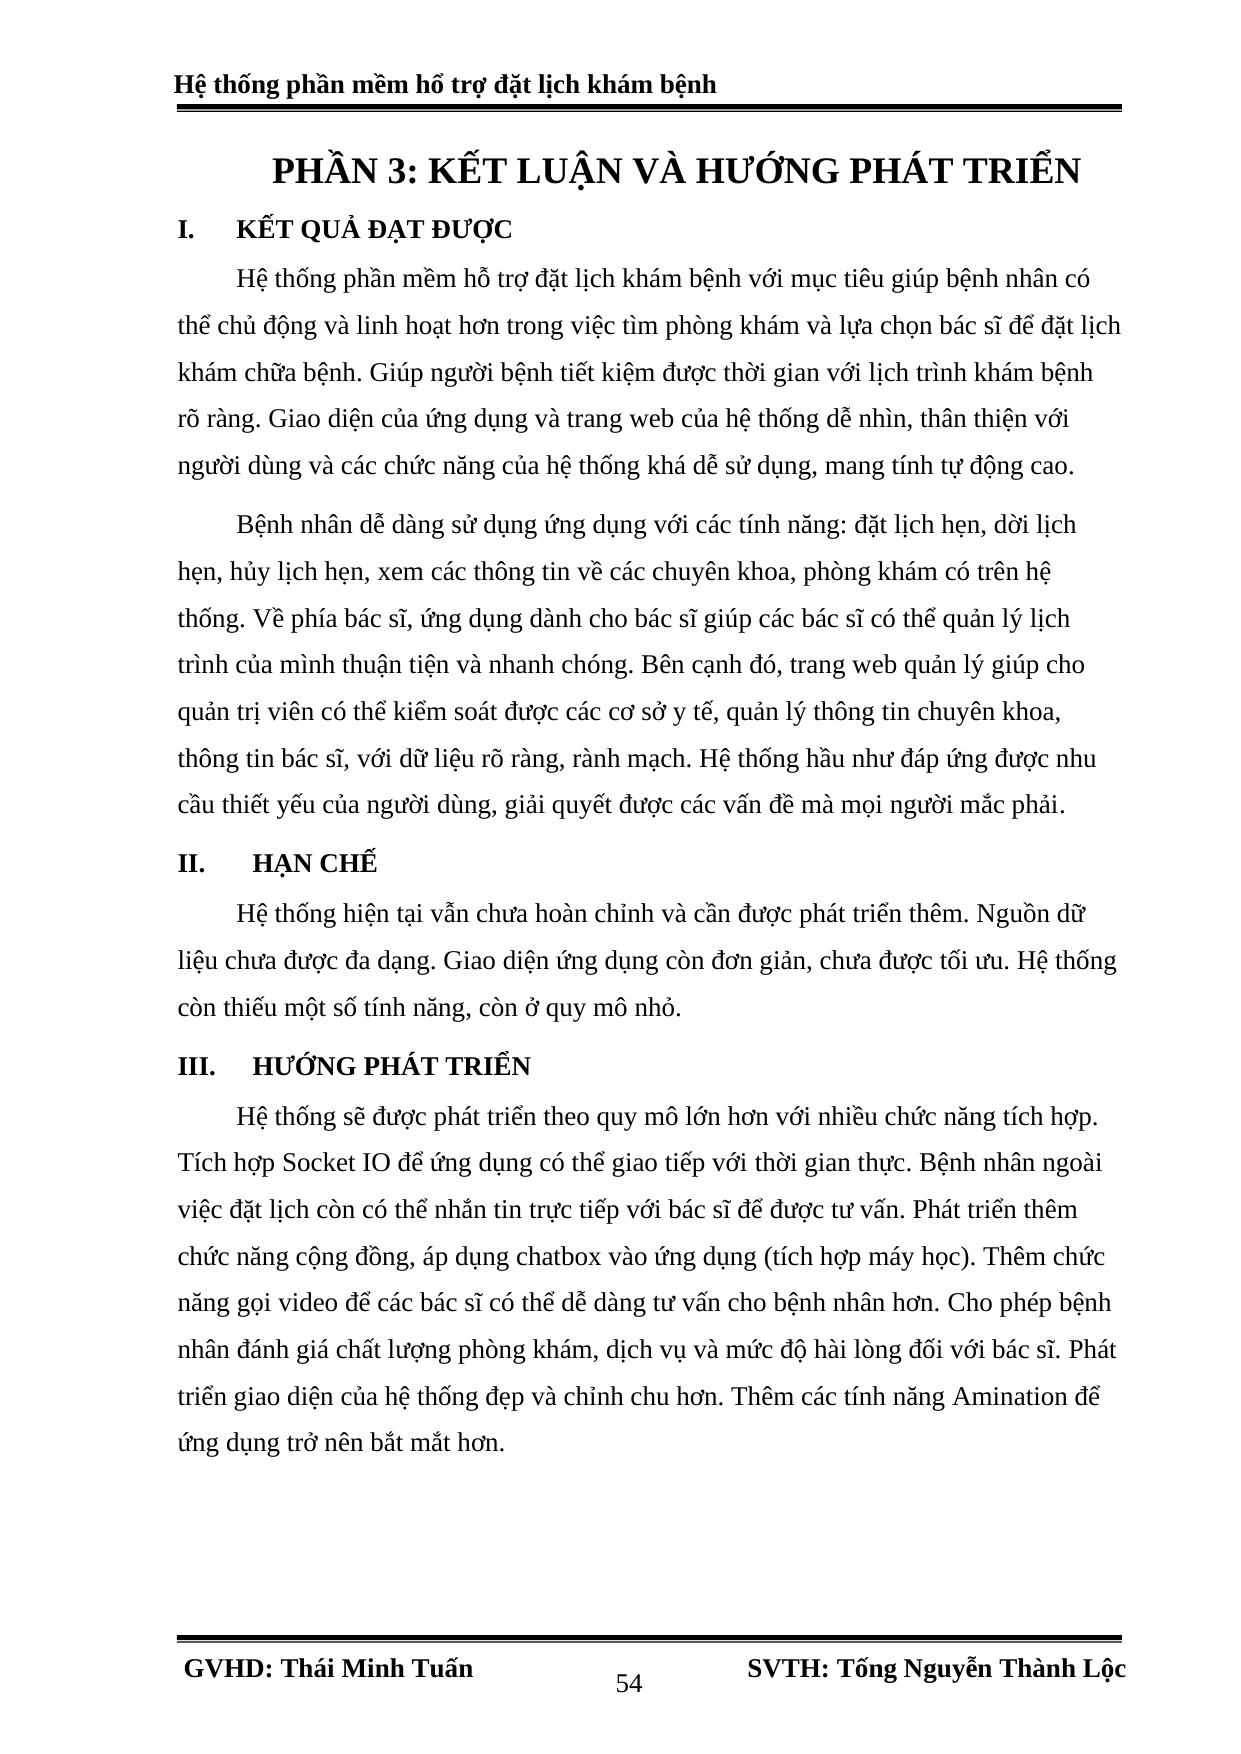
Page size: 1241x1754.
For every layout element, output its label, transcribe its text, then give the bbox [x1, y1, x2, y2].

text Bệnh nhân dễ dàng sử dụng ứng dụng với các tính năng: đặt lịch hẹn, dời lịch hẹn, hủy lịch hẹn, xem các thông tin về các chuyên khoa, phòng khám có trên hệ thống. Về phía bác sĩ, ứng dụng dành cho bác sĩ giúp các bác sĩ có thể quản lý lịch trình của mình thuận tiện và nhanh chóng. Bên cạnh đó, trang web quản lý giúp cho quản trị viên có thể kiểm soát được các cơ sở y tế, quản lý thông tin chuyên khoa, thông tin bác sĩ, với dữ liệu rõ ràng, rành mạch. Hệ thống hầu như đáp ứng được nhu cầu thiết yếu của người dùng, giải quyết được các vấn đề mà mọi người mắc phải. [177, 508, 1121, 819]
text Hệ thống hiện tại vẫn chưa hoàn chỉnh và cần được phát triển thêm. Nguồn dữ liệu chưa được đa dạng. Giao diện ứng dụng còn đơn giản, chưa được tối ưu. Hệ thống còn thiếu một số tính năng, còn ở quy mô nhỏ. [177, 897, 1121, 1022]
text Hệ thống phần mềm hỗ trợ đặt lịch khám bệnh với mục tiêu giúp bệnh nhân có thể chủ động và linh hoạt hơn trong việc tìm phòng khám và lựa chọn bác sĩ để đặt lịch khám chữa bệnh. Giúp người bệnh tiết kiệm được thời gian với lịch trình khám bệnh rõ ràng. Giao diện của ứng dụng và trang web của hệ thống dễ nhìn, thân thiện với người dùng và các chức năng của hệ thống khá dễ sử dụng, mang tính tự động cao. [177, 262, 1121, 480]
subtitle HẠN CHẾ [177, 847, 1122, 879]
subtitle HƯỚNG PHÁT TRIỂN [177, 1050, 1122, 1081]
text Hệ thống sẽ được phát triển theo quy mô lớn hơn với nhiều chức năng tích hợp. Tích hợp Socket IO để ứng dụng có thể giao tiếp với thời gian thực. Bệnh nhân ngoài việc đặt lịch còn có thể nhắn tin trực tiếp với bác sĩ để được tư vấn. Phát triển thêm chức năng cộng đồng, áp dụng chatbox vào ứng dụng (tích hợp máy học). Thêm chức năng gọi video để các bác sĩ có thể dễ dàng tư vấn cho bệnh nhân hơn. Cho phép bệnh nhân đánh giá chất lượng phòng khám, dịch vụ và mức độ hài lòng đối với bác sĩ. Phát triển giao diện của hệ thống đẹp và chỉnh chu hơn. Thêm các tính năng Amination để ứng dụng trở nên bắt mắt hơn. [177, 1099, 1121, 1457]
subtitle PHẦN 3: KẾT LUẬN VÀ HƯỚNG PHÁT TRIỂN [177, 148, 1122, 192]
subtitle KẾT QUẢ ĐẠT ĐƯỢC [177, 213, 1122, 244]
